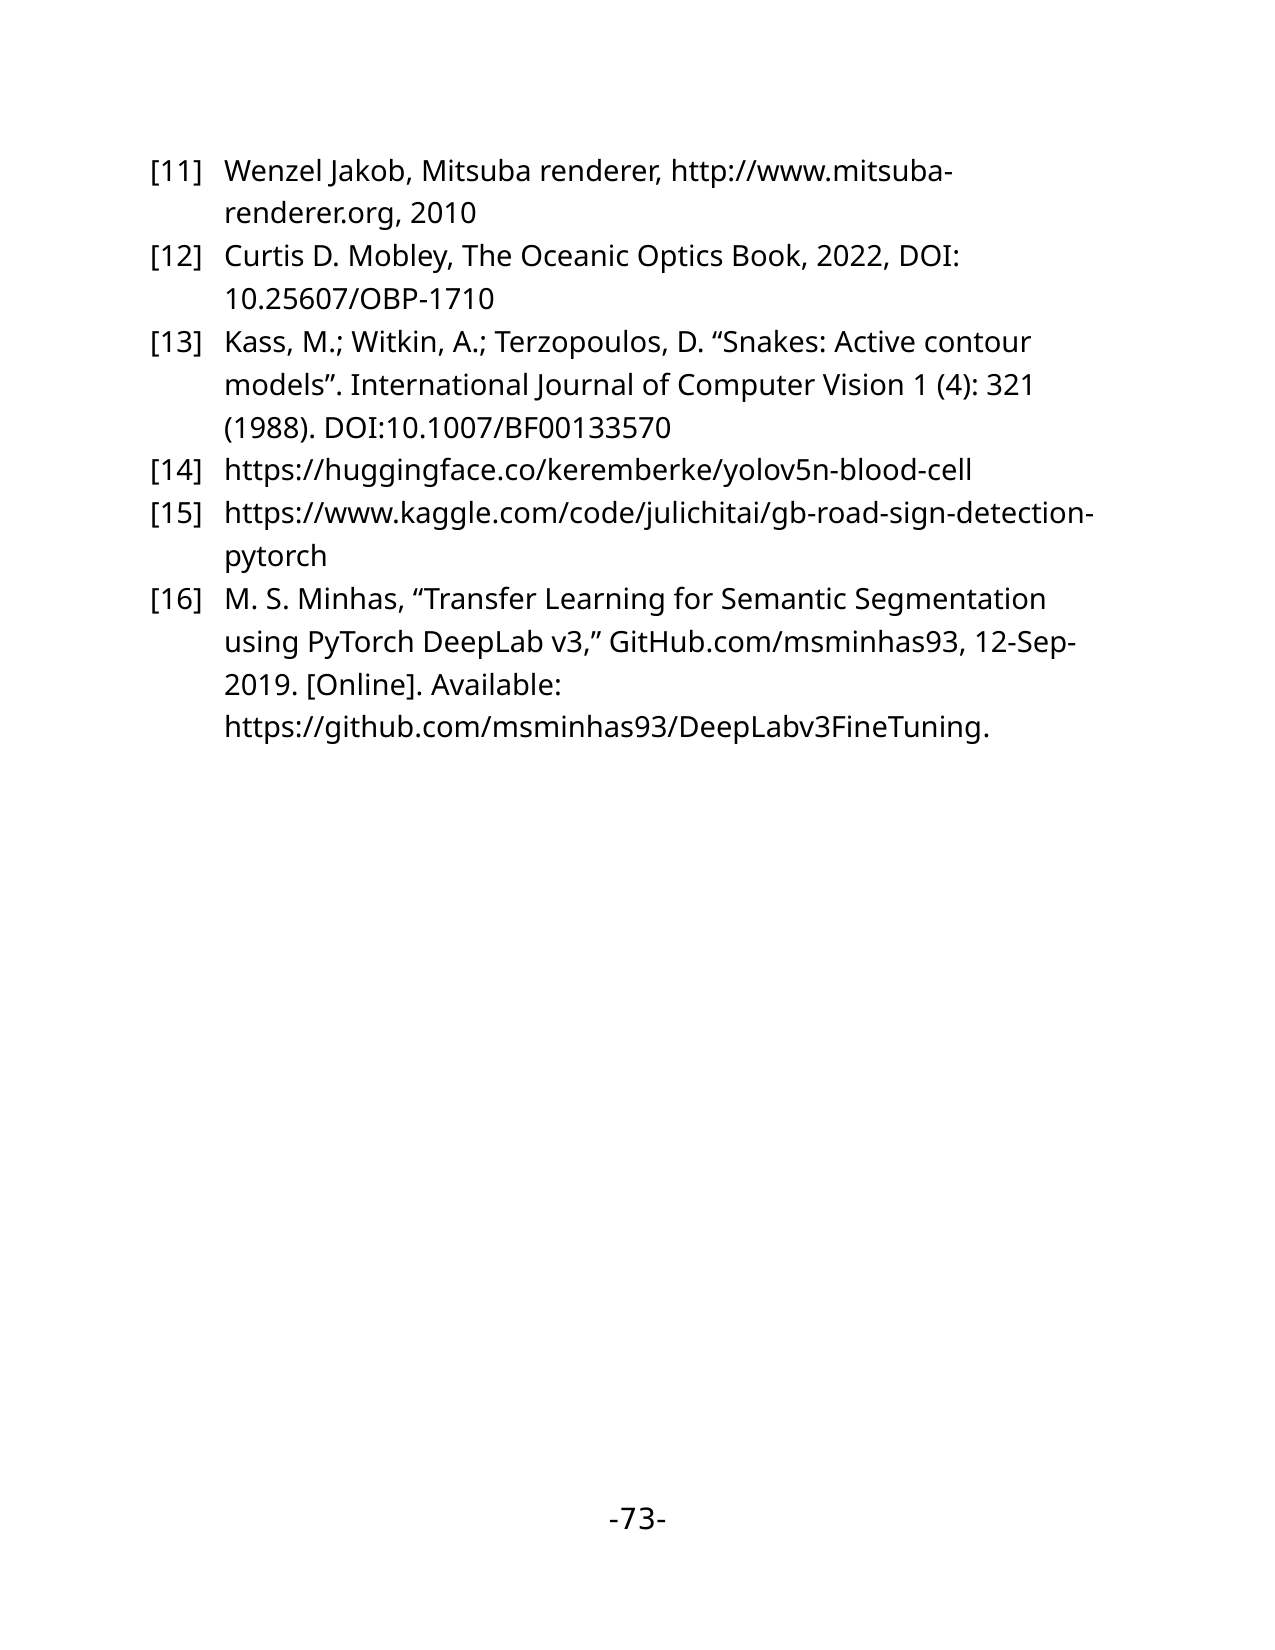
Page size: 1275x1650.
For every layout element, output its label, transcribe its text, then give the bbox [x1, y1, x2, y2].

list M. S. Minhas, “Transfer Learning for Semantic Segmentation using PyTorch DeepLab v3,” GitHub.com/msminhas93, 12-Sep-2019. [Online]. Available: https://github.com/msminhas93/DeepLabv3FineTuning. [150, 578, 1125, 746]
list Wenzel Jakob, Mitsuba renderer, http://www.mitsuba-renderer.org, 2010 [150, 150, 1125, 232]
list https://huggingface.co/keremberke/yolov5n-blood-cell [150, 450, 1125, 489]
list Kass, M.; Witkin, A.; Terzopoulos, D. “Snakes: Active contour models”. International Journal of Computer Vision 1 (4): 321 (1988). DOI:10.1007/BF00133570 [150, 321, 1125, 447]
list https://www.kaggle.com/code/julichitai/gb-road-sign-detection-pytorch [150, 492, 1125, 575]
list Curtis D. Mobley, The Oceanic Optics Book, 2022, DOI: 10.25607/OBP-1710 [150, 236, 1125, 318]
